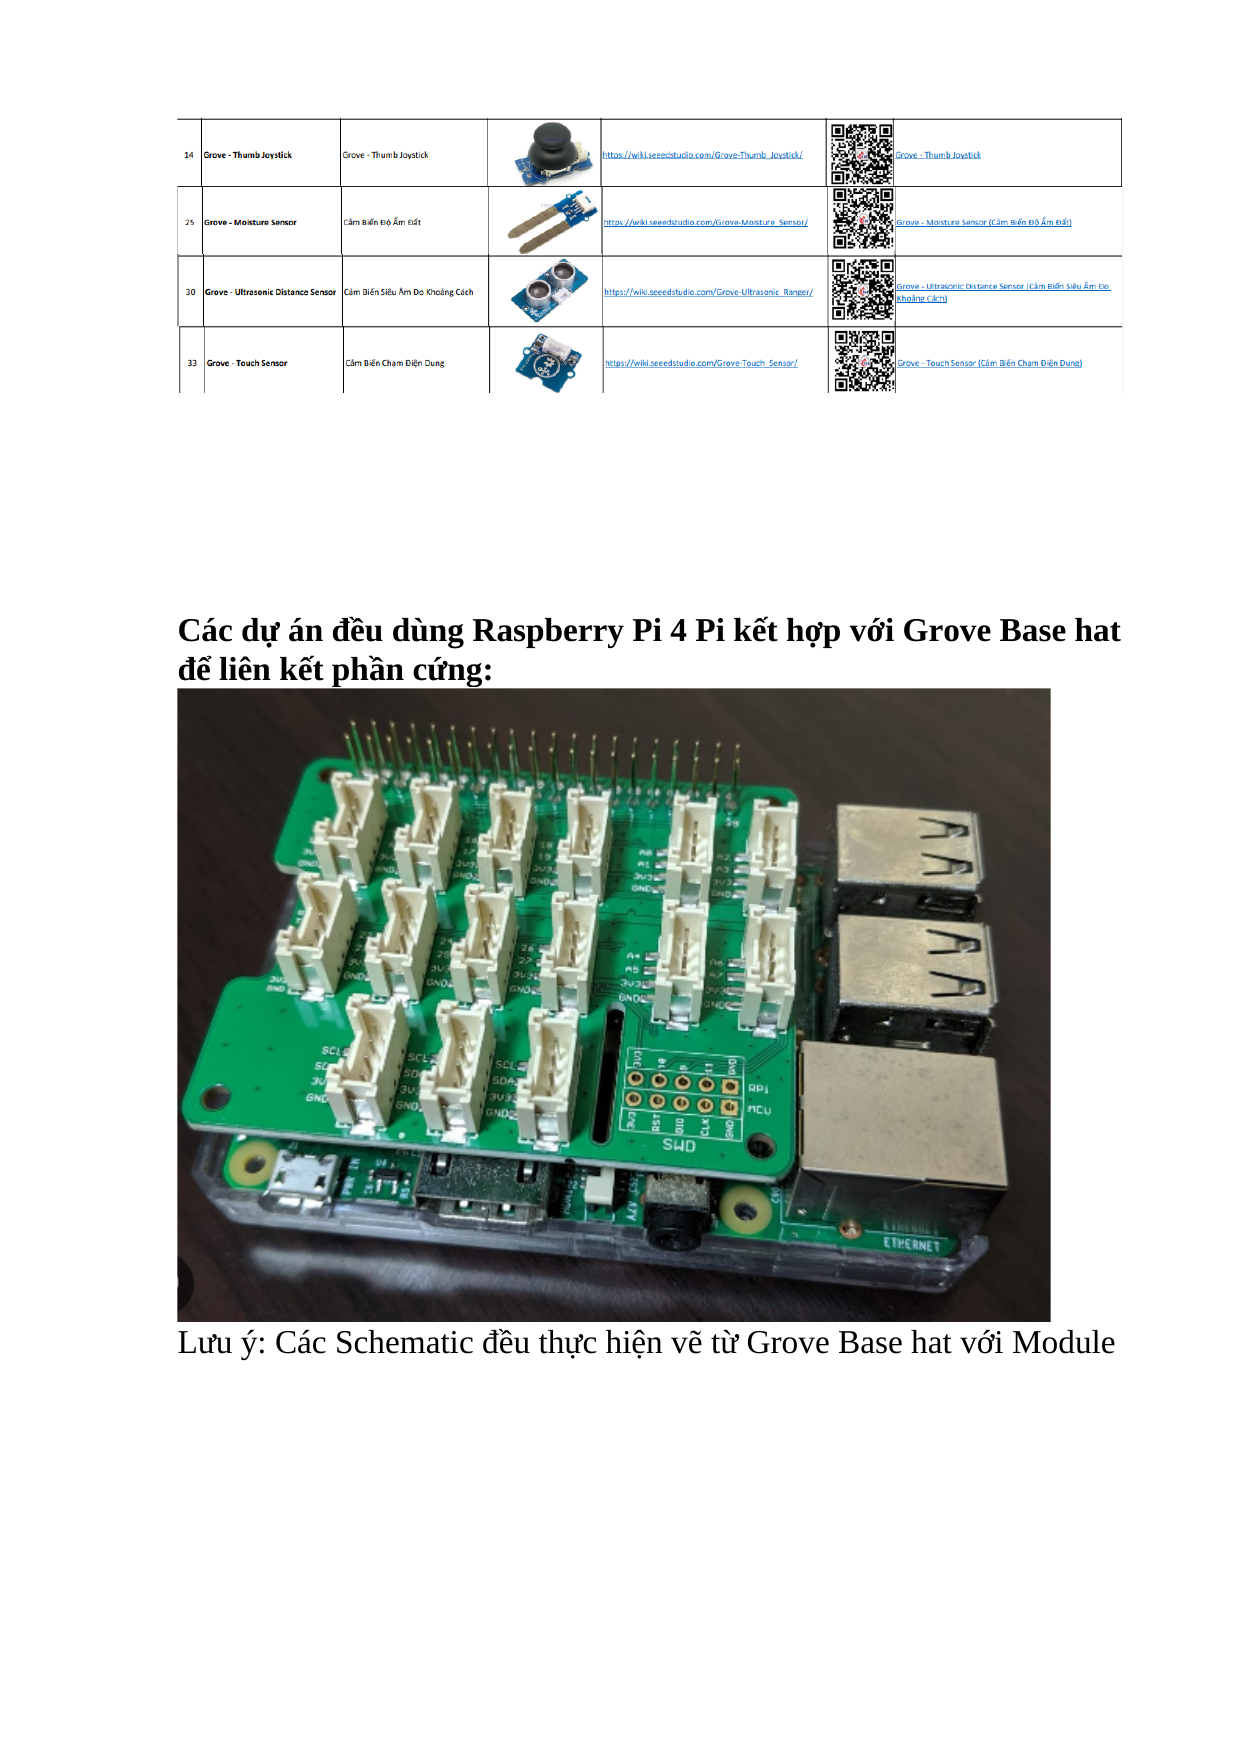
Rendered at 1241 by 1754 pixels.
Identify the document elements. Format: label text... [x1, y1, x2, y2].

picture [177, 687, 1051, 1322]
text Lưu ý: Các Schematic đều thực hiện vẽ từ Grove Base hat với Module [177, 1322, 1122, 1360]
text Các dự án đều dùng Raspberry Pi 4 Pi kết hợp với Grove Base hat để liên kết phần cứng: [177, 611, 1122, 687]
picture [177, 118, 1123, 393]
